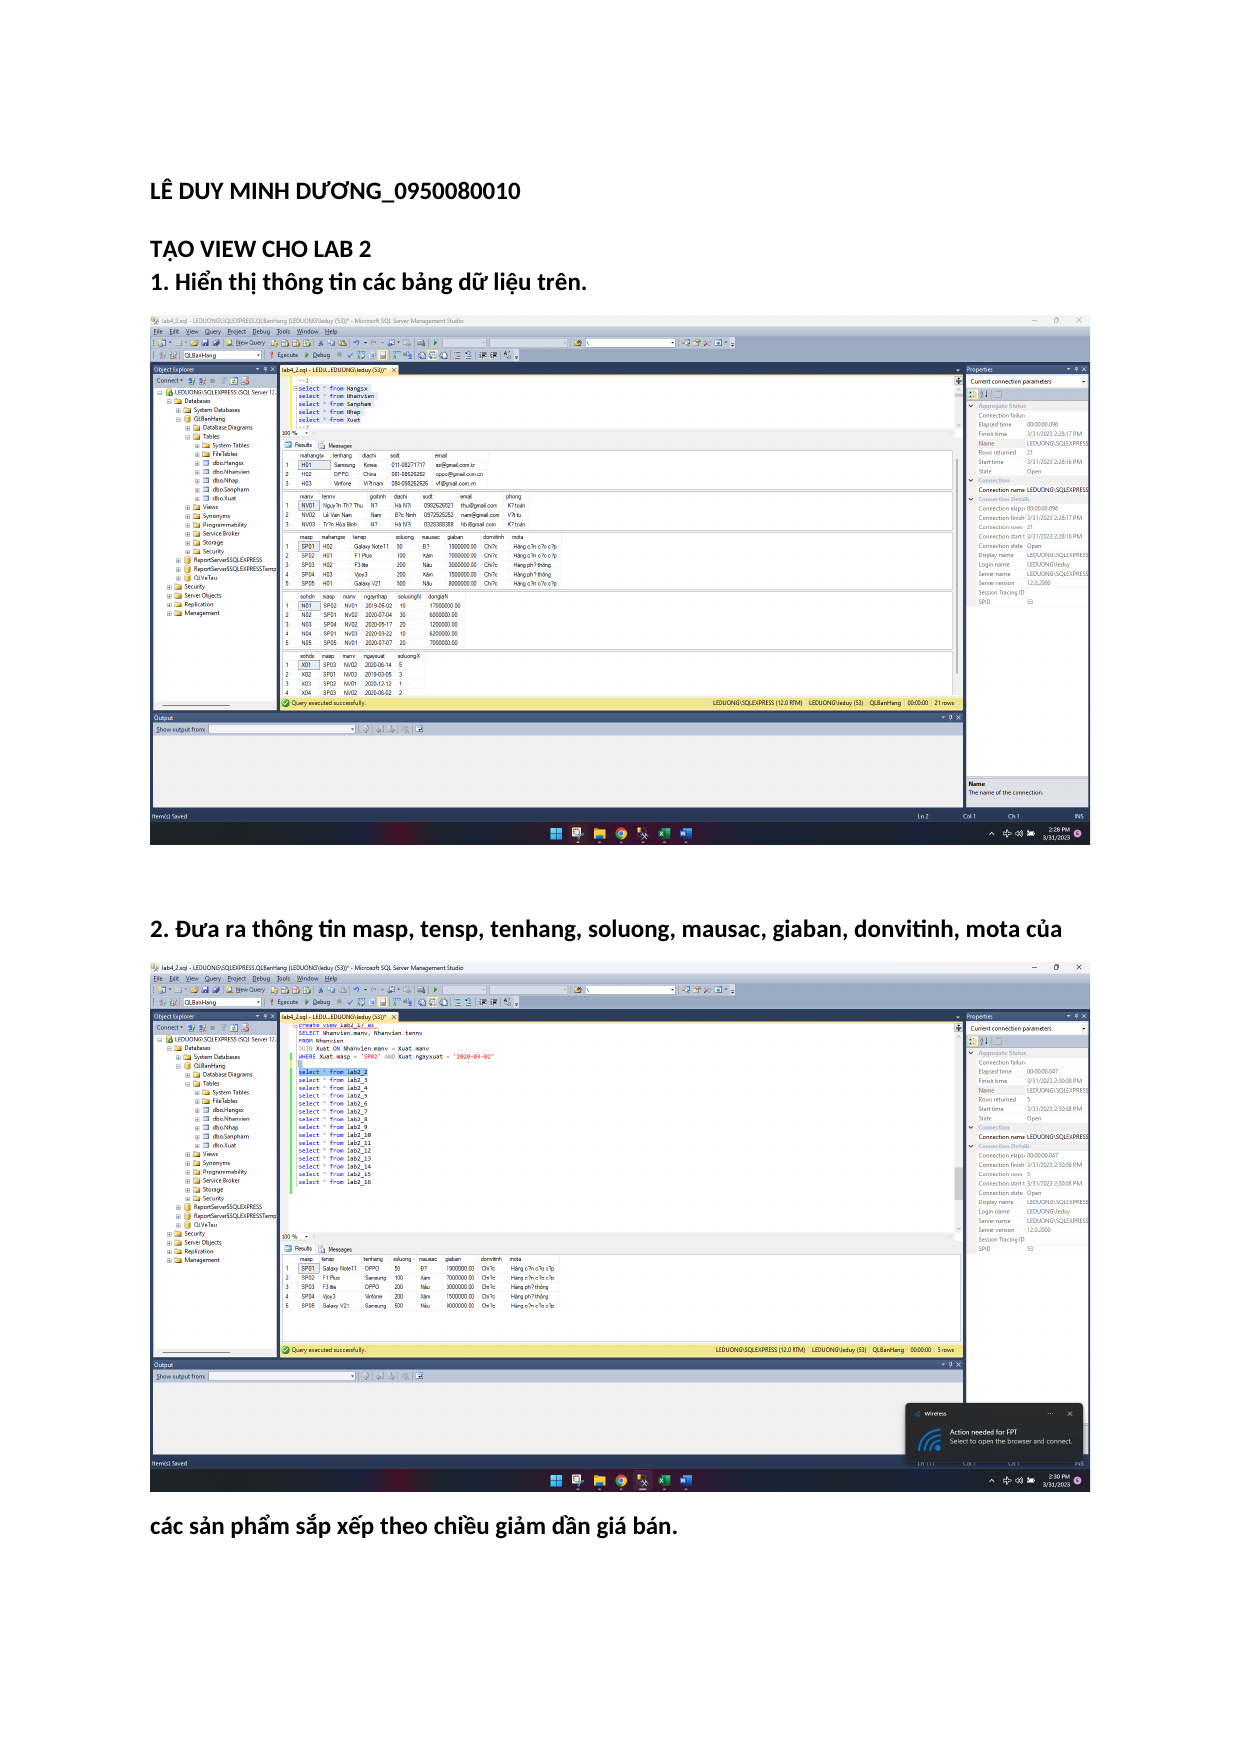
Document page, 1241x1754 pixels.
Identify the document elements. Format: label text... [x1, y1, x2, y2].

text các sản phẩm sắp xếp theo chiều giảm dần giá bán. [150, 1510, 1090, 1541]
subtitle TẠO VIEW CHO LAB 2 [150, 233, 1090, 263]
text 2. Đưa ra thông tin masp, tensp, tenhang, soluong, mausac, giaban, donvitinh, mota của [150, 913, 1090, 943]
text 1. Hiển thị thông tin các bảng dữ liệu trên. [150, 266, 1090, 296]
picture [150, 315, 1091, 845]
picture [150, 962, 1091, 1492]
subtitle LÊ DUY MINH DƯƠNG_0950080010 [150, 175, 1090, 206]
